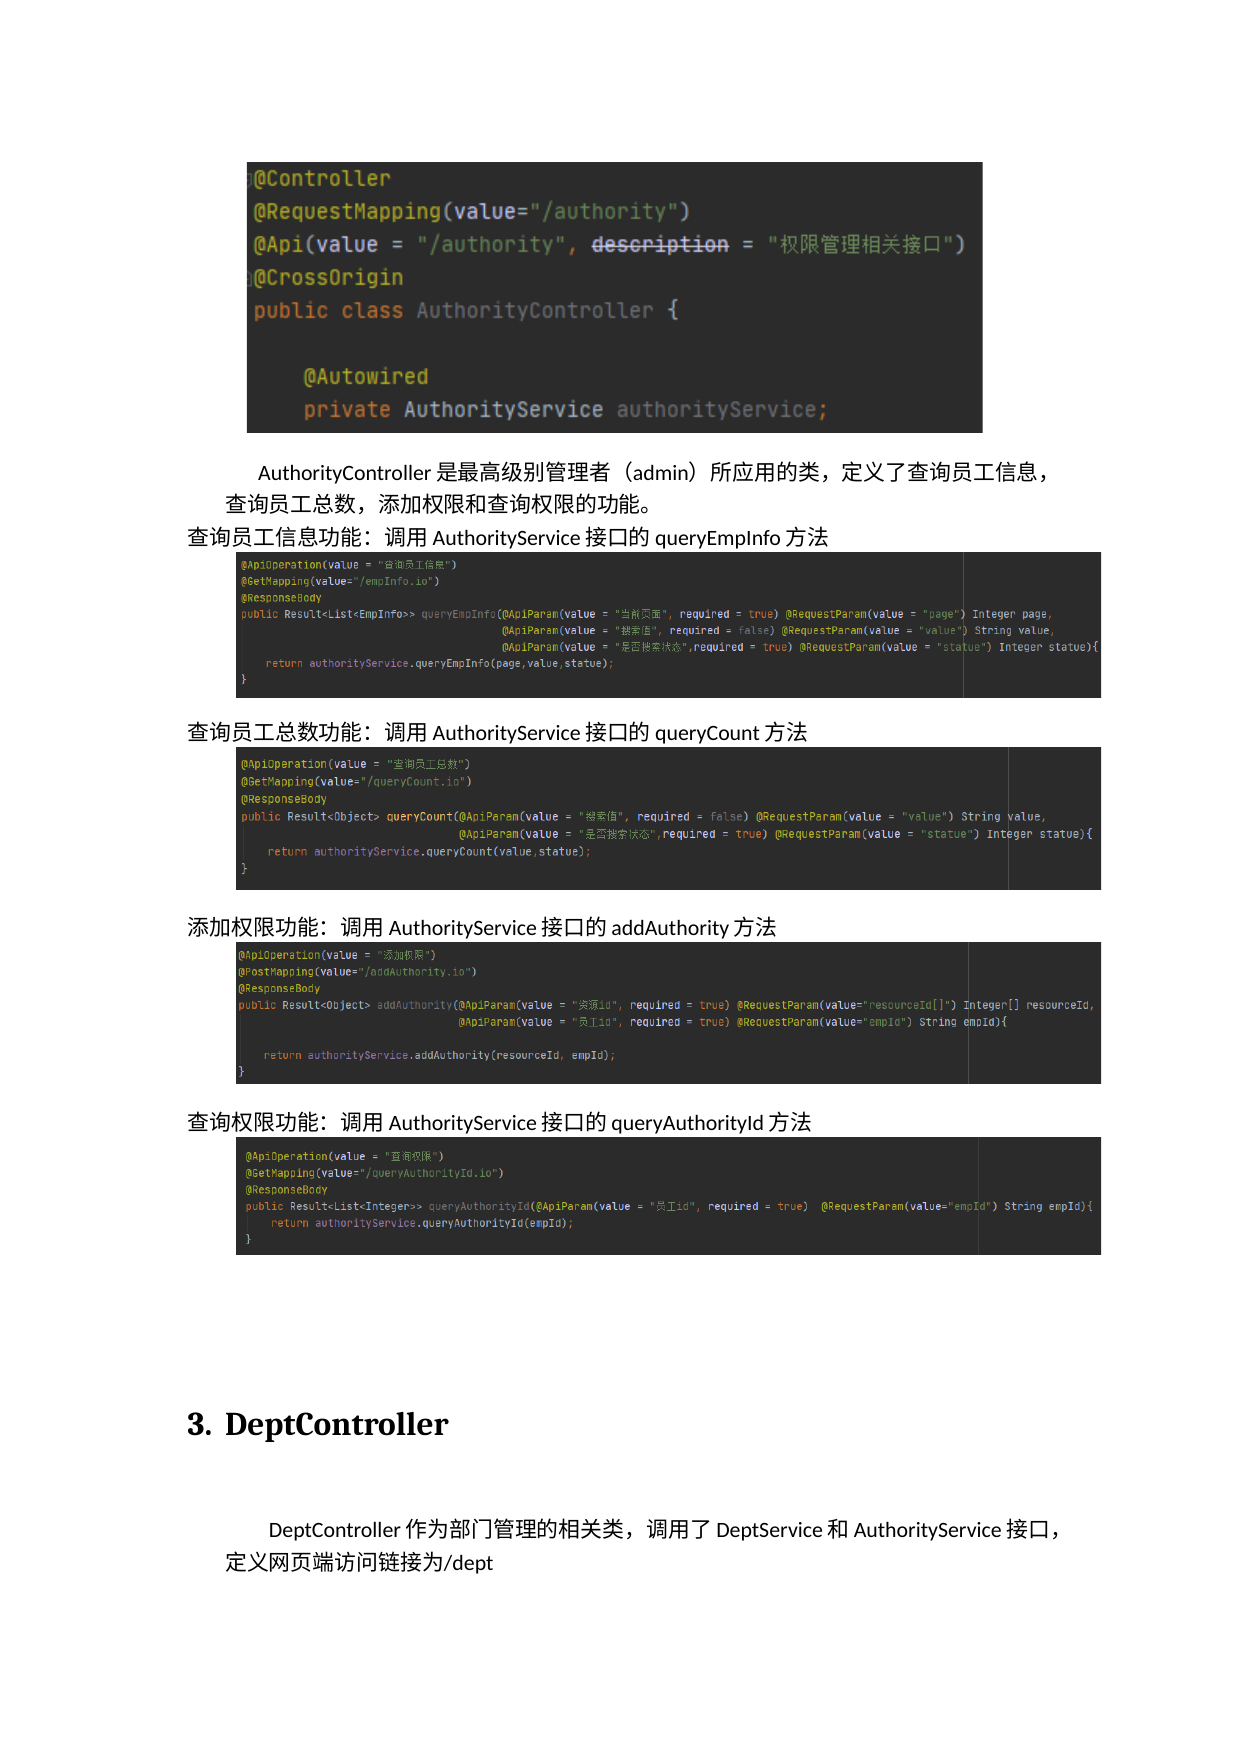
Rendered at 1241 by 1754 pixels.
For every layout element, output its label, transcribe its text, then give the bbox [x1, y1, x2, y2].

text AuthorityController是最高级别管理者（admin）所应用的类，定义了查询员工信息，查询员工总数，添加权限和查询权限的功能。 [225, 454, 1053, 519]
text 查询权限功能：调用AuthorityService接口的queryAuthorityId方法 [187, 1104, 1053, 1137]
text 查询员工信息功能：调用AuthorityService接口的queryEmpInfo方法 [187, 519, 1053, 552]
text DeptController作为部门管理的相关类，调用了DeptService和AuthorityService接口，定义网页端访问链接为/dept [225, 1512, 1053, 1577]
picture [236, 1137, 1102, 1255]
subtitle DeptController [187, 1392, 1053, 1457]
text 查询员工总数功能：调用AuthorityService接口的queryCount方法 [187, 714, 1053, 747]
picture [236, 747, 1102, 890]
picture [236, 552, 1102, 698]
picture [246, 162, 983, 433]
text 添加权限功能：调用AuthorityService接口的addAuthority方法 [187, 909, 1053, 942]
picture [236, 942, 1102, 1084]
